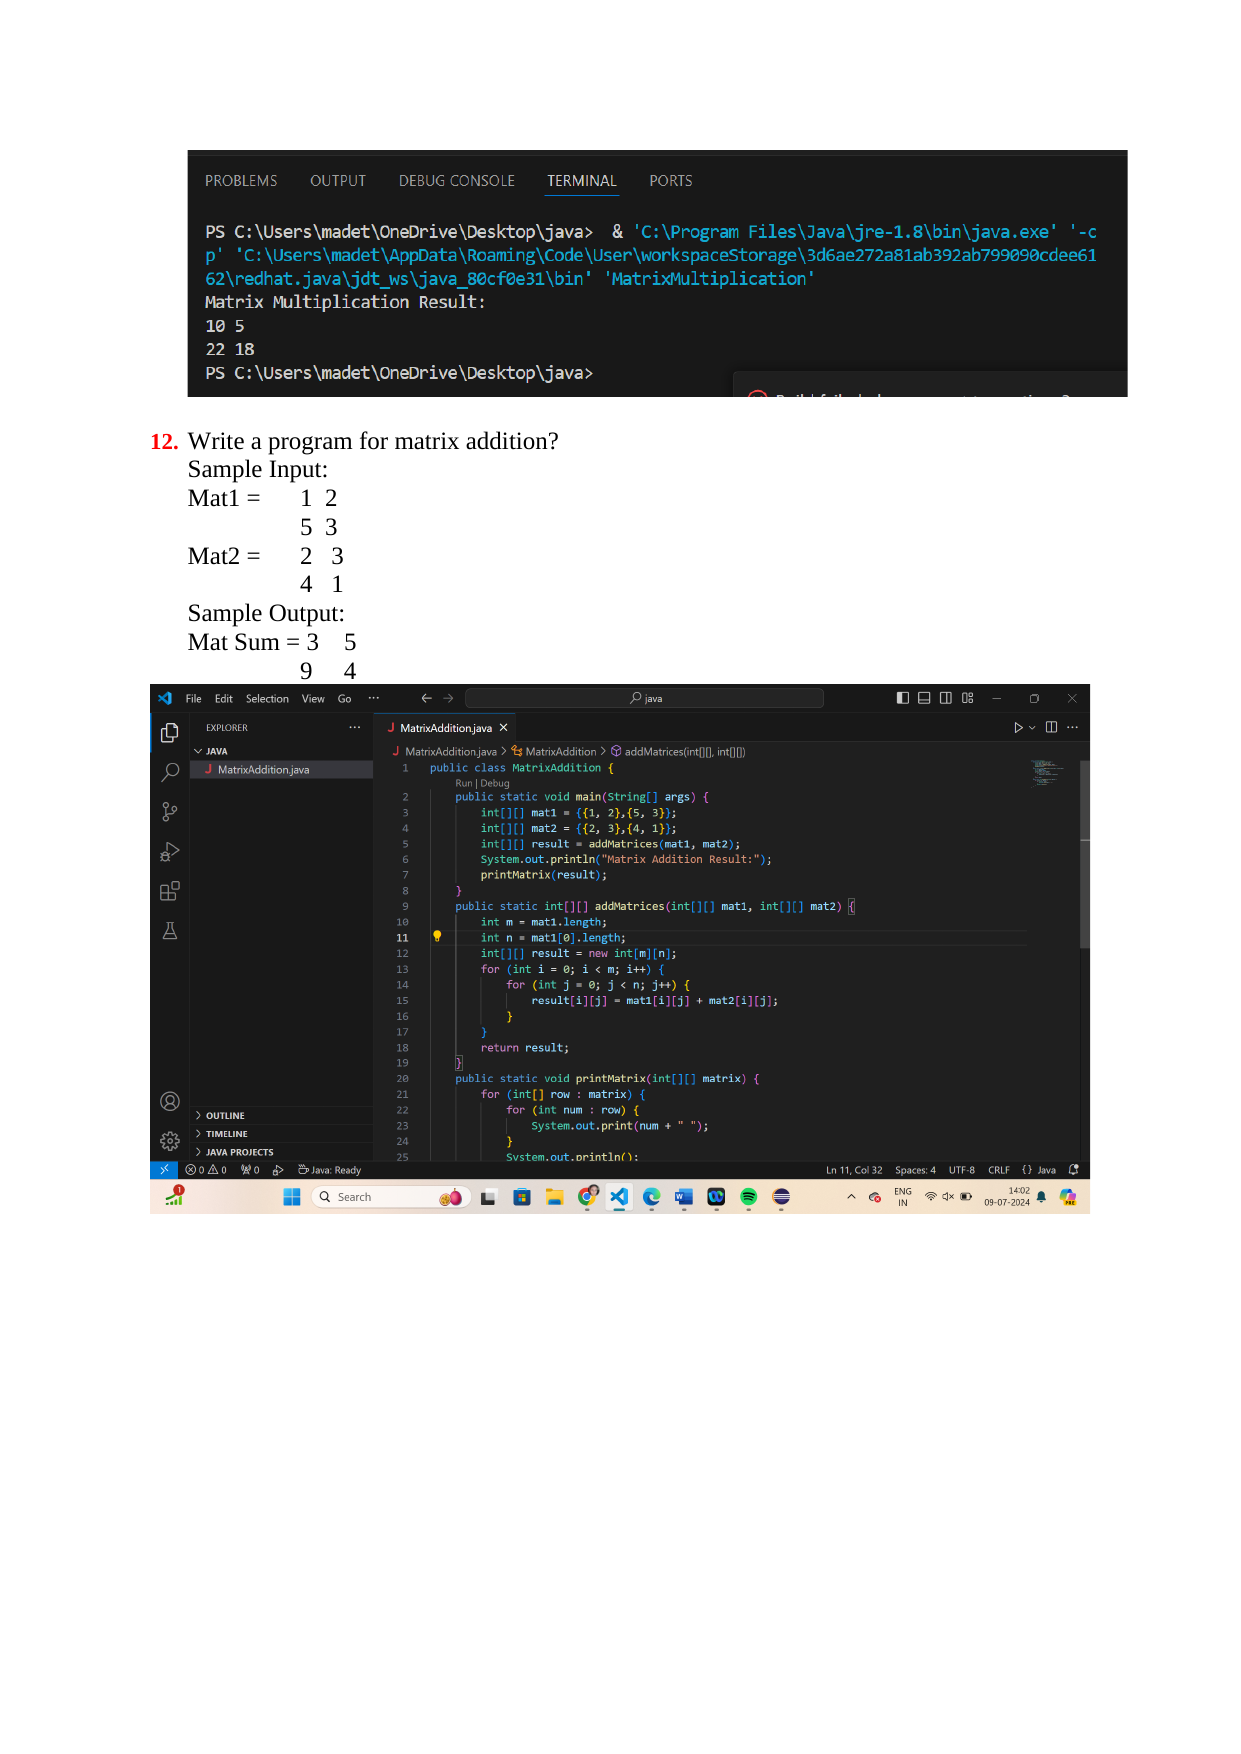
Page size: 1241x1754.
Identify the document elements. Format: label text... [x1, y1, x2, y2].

picture [150, 684, 1091, 1214]
text Mat Sum = 3 5 [187, 627, 1090, 656]
text Mat2 = 2 3 [187, 541, 1090, 569]
text Sample Output: [187, 598, 1090, 627]
text 4 1 [187, 569, 1090, 598]
text Sample Input: [187, 454, 1090, 483]
list Write a program for matrix addition? [150, 426, 1090, 454]
picture [187, 150, 1128, 397]
text 9 4 [225, 656, 1090, 684]
text 5 3 [262, 512, 1090, 541]
text Mat1 = 1 2 [187, 483, 1090, 512]
